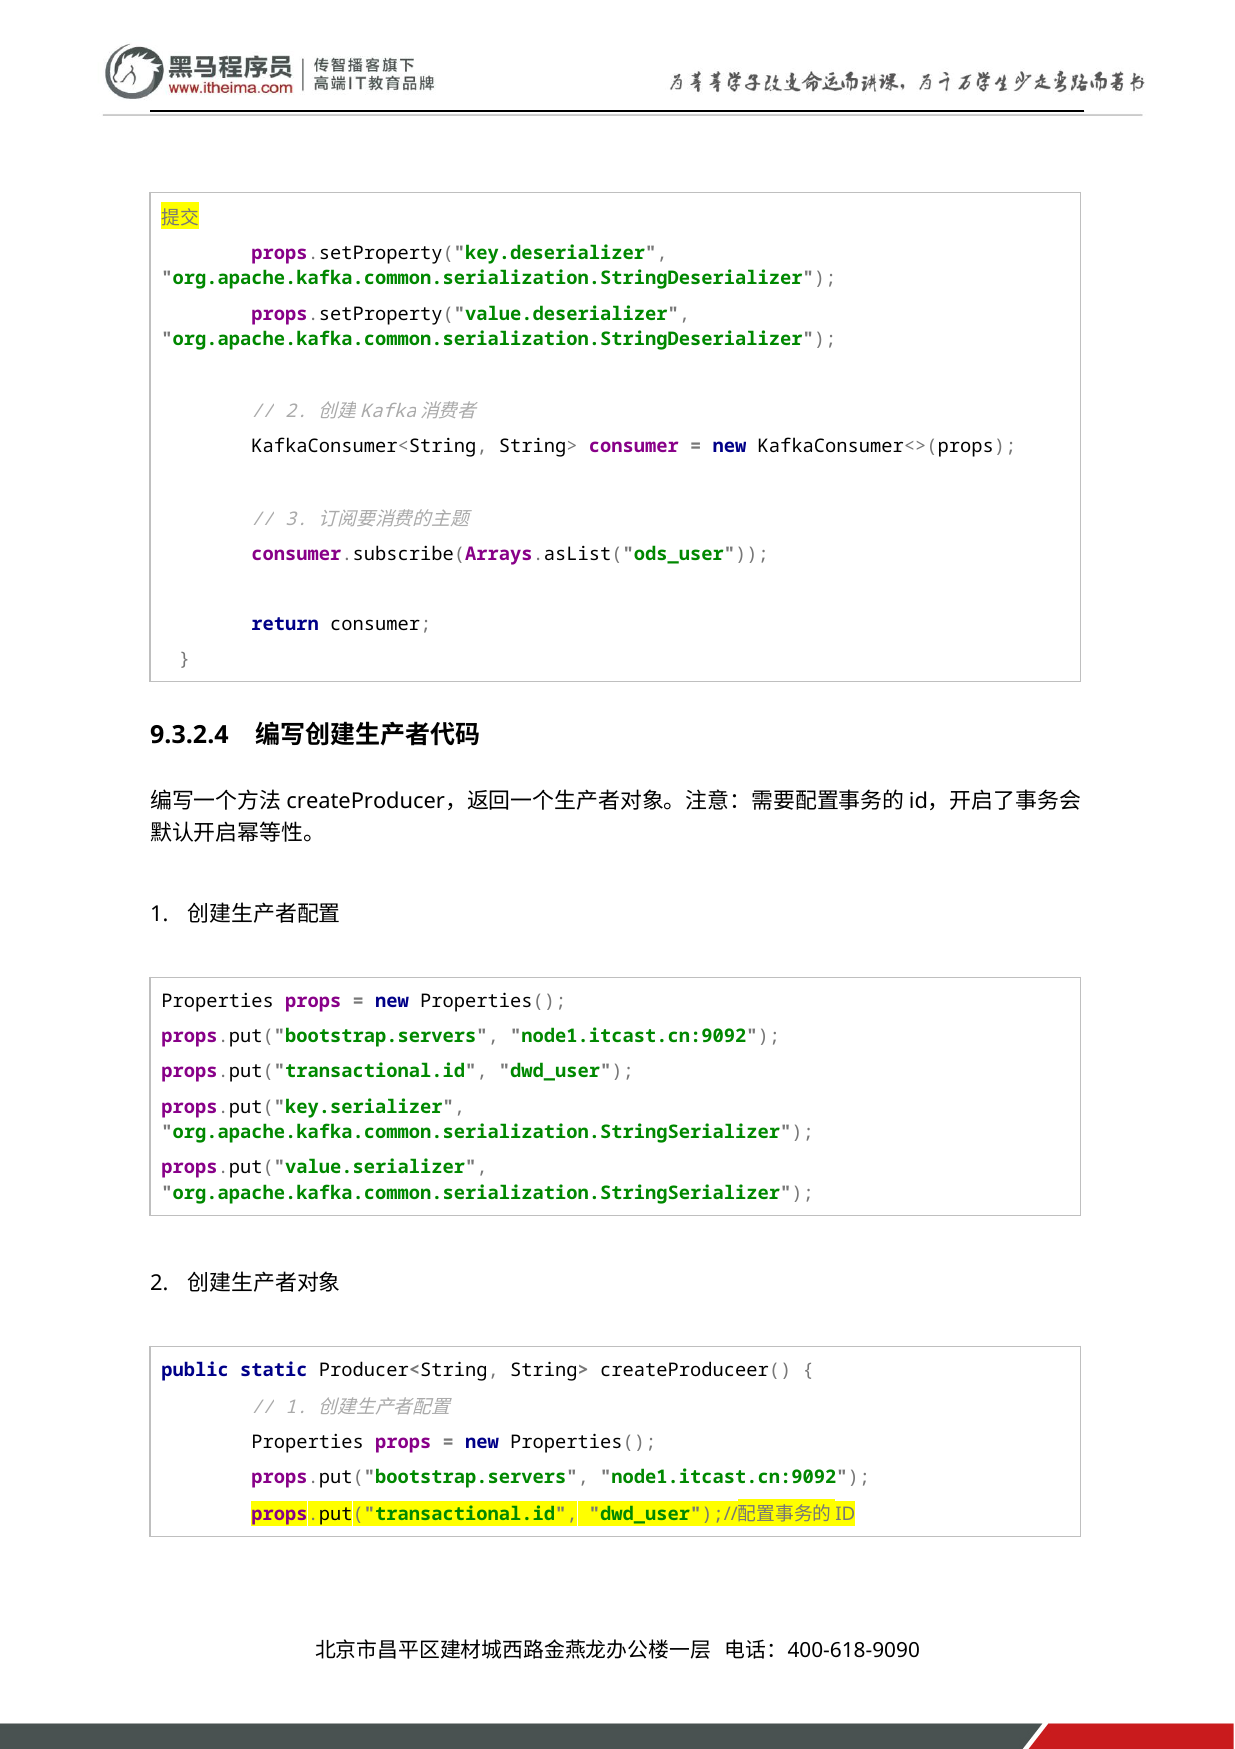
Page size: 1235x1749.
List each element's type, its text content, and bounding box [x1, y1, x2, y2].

picture [0, 1664, 1234, 1749]
list 创建生产者配置 [150, 896, 1084, 927]
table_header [151, 193, 1080, 681]
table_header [151, 1347, 1080, 1536]
list 创建生产者对象 [150, 1265, 1084, 1296]
picture [0, 0, 1235, 123]
table_header Properties props = new Properties(); props.put("bootstrap.servers", "node1.itcast.cn:9092"); props.put("transactional.id", "dwd_user"); props.put("key.serializer", "org.apache.kafka.common.serialization.StringSerializer"); props.put("value.serializer", "org.apache.kafka.common.serialization.StringSerializer"); [151, 978, 1080, 1214]
text 编写一个方法 createProducer，返回一个生产者对象。注意：需要配置事务的id，开启了事务会默认开启幂等性。 [150, 783, 1084, 847]
subtitle 编写创建生产者代码 [150, 714, 1084, 751]
